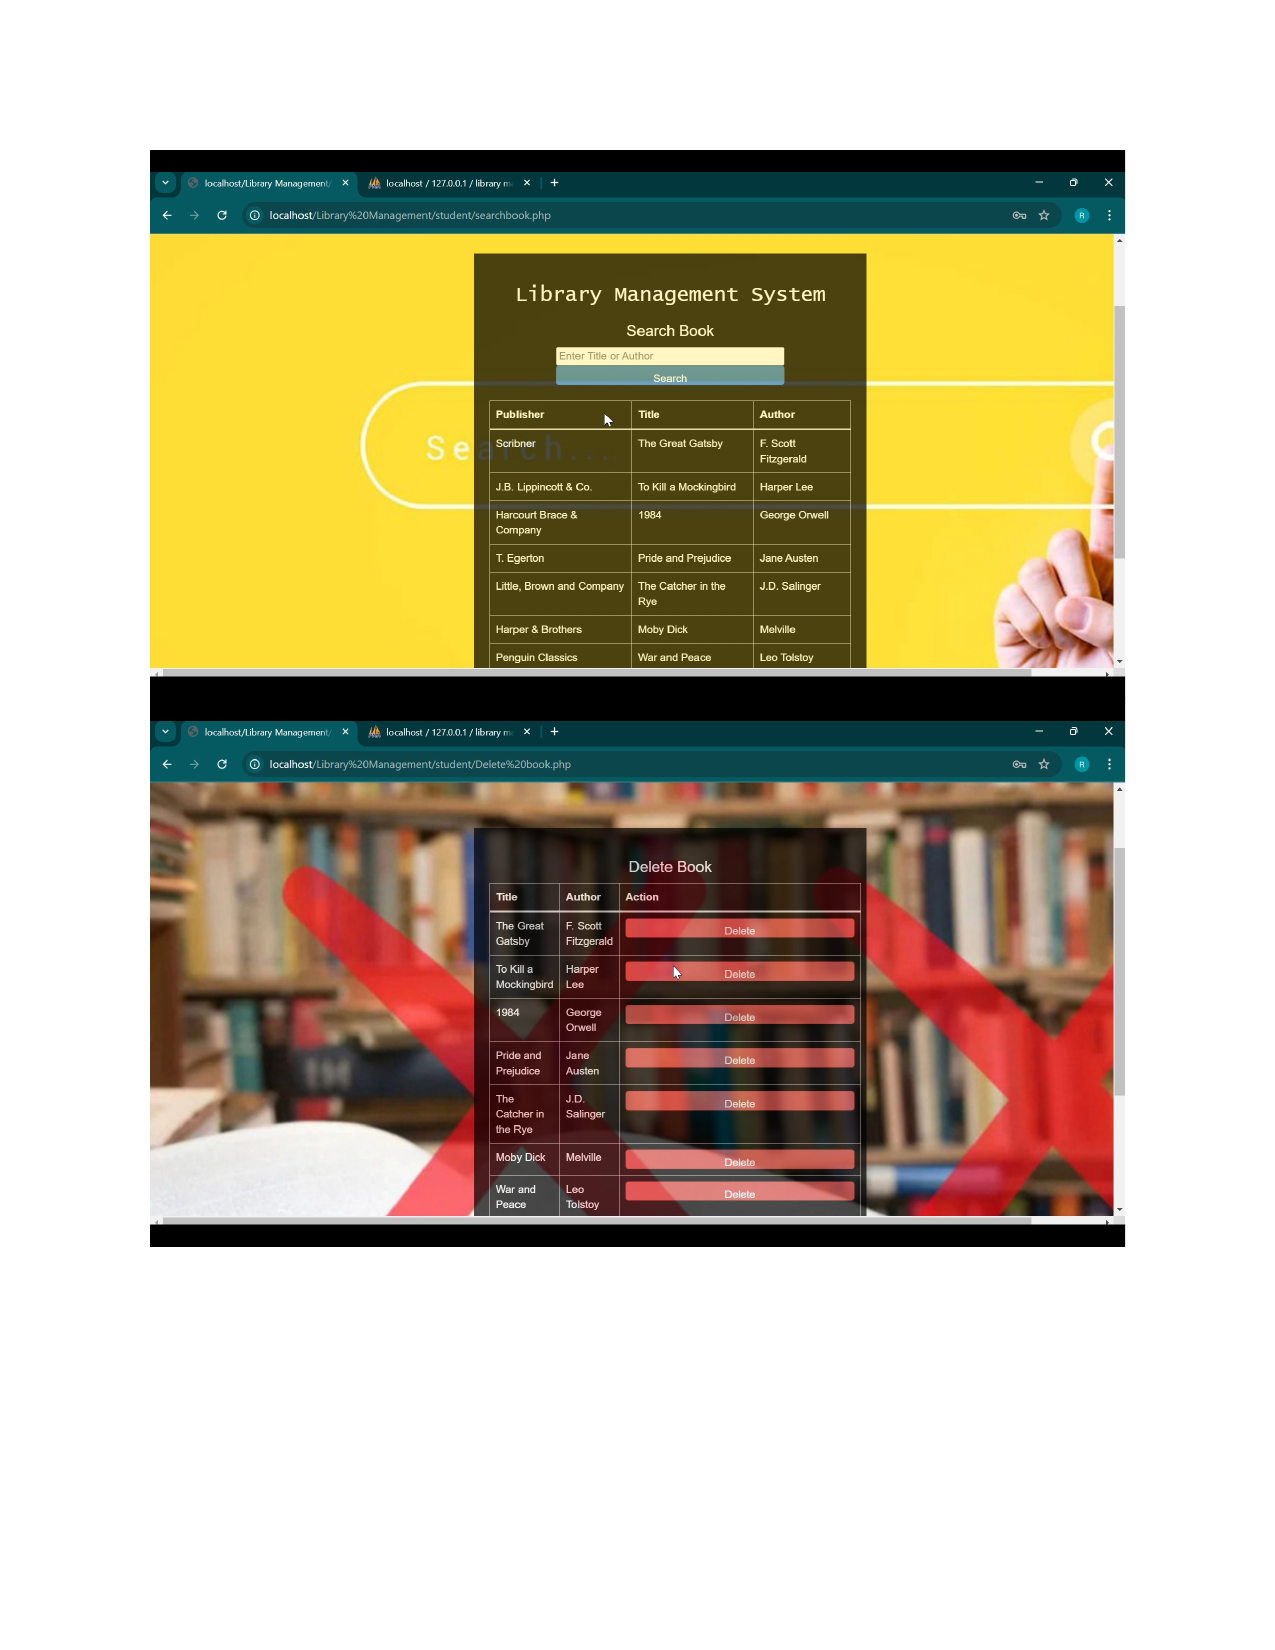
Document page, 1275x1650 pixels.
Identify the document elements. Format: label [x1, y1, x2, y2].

picture [150, 150, 1125, 1247]
